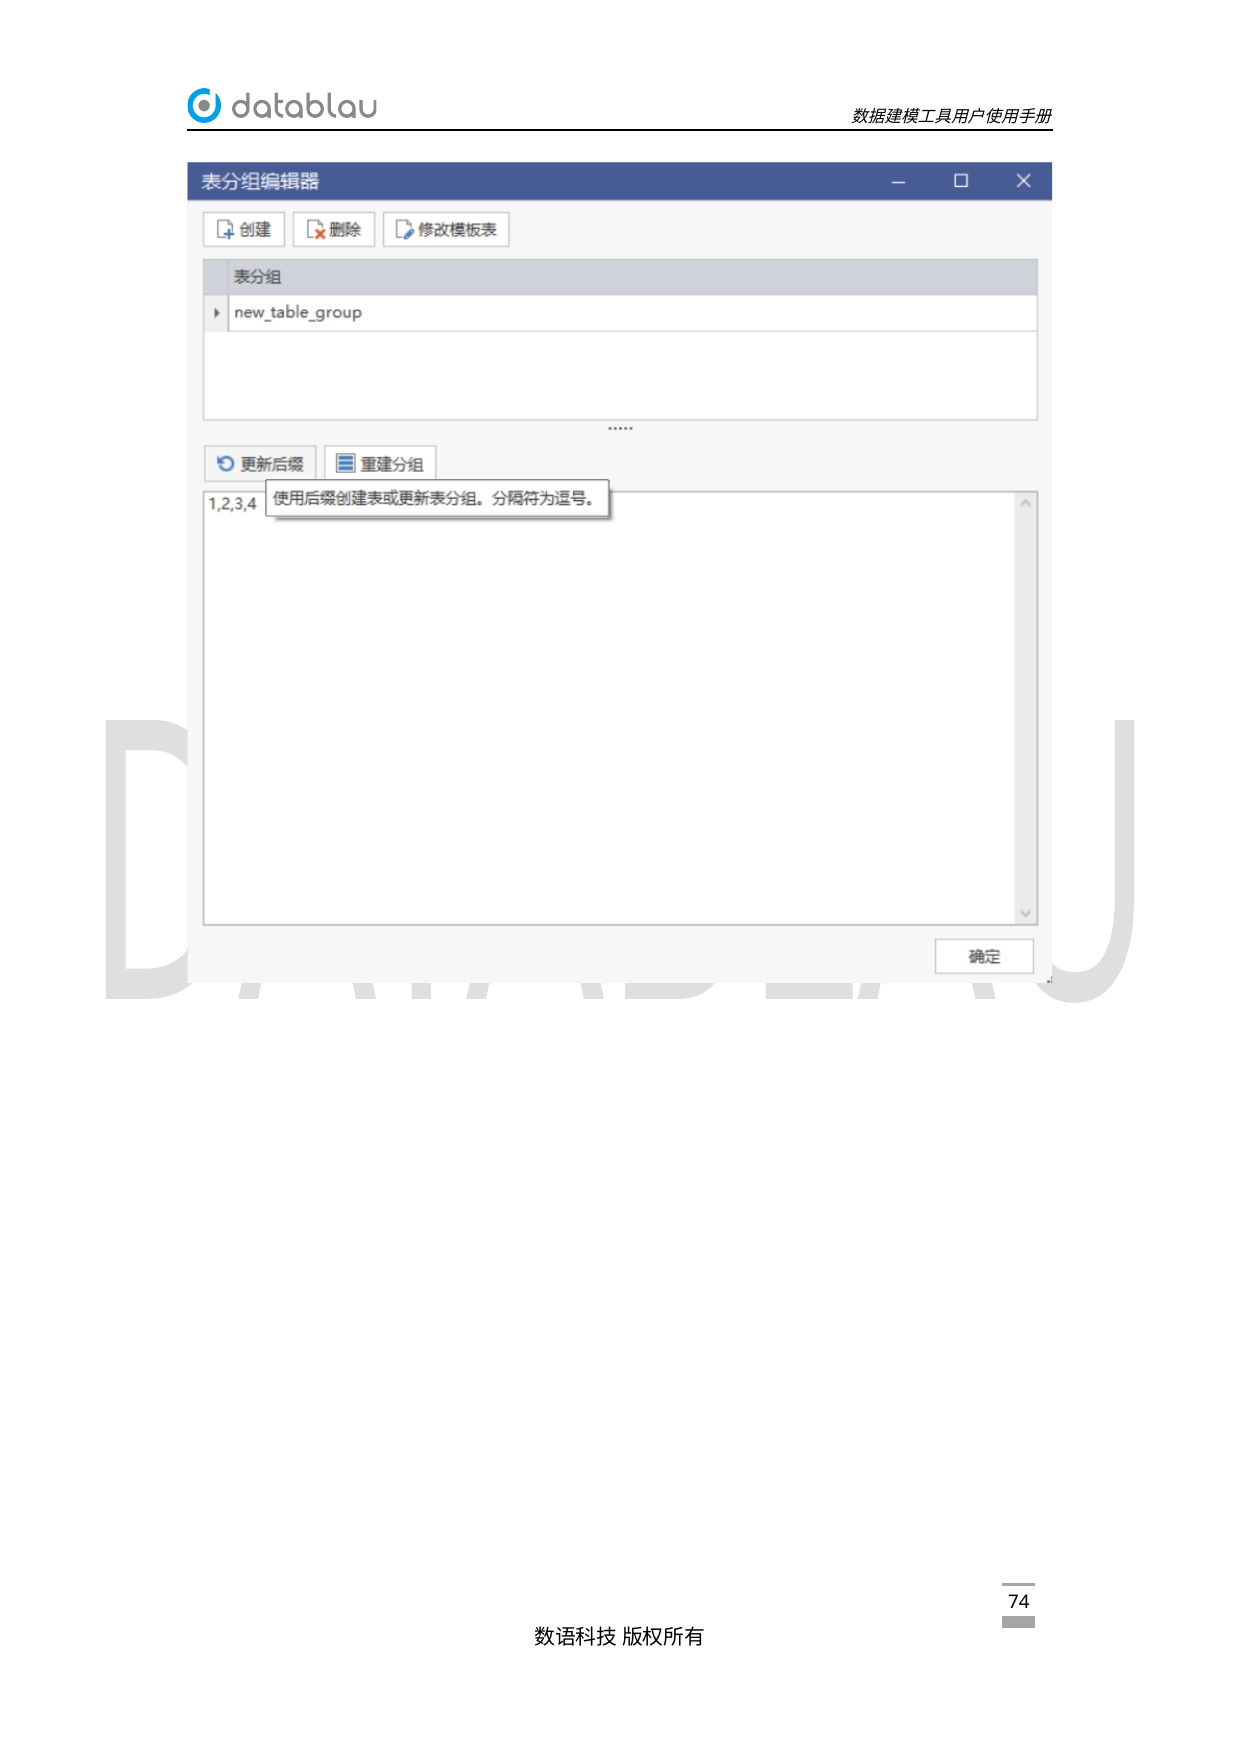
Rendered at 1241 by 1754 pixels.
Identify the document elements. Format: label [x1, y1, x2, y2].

picture [187, 162, 1053, 983]
picture [187, 112, 197, 123]
picture [193, 88, 377, 123]
picture [187, 88, 198, 99]
